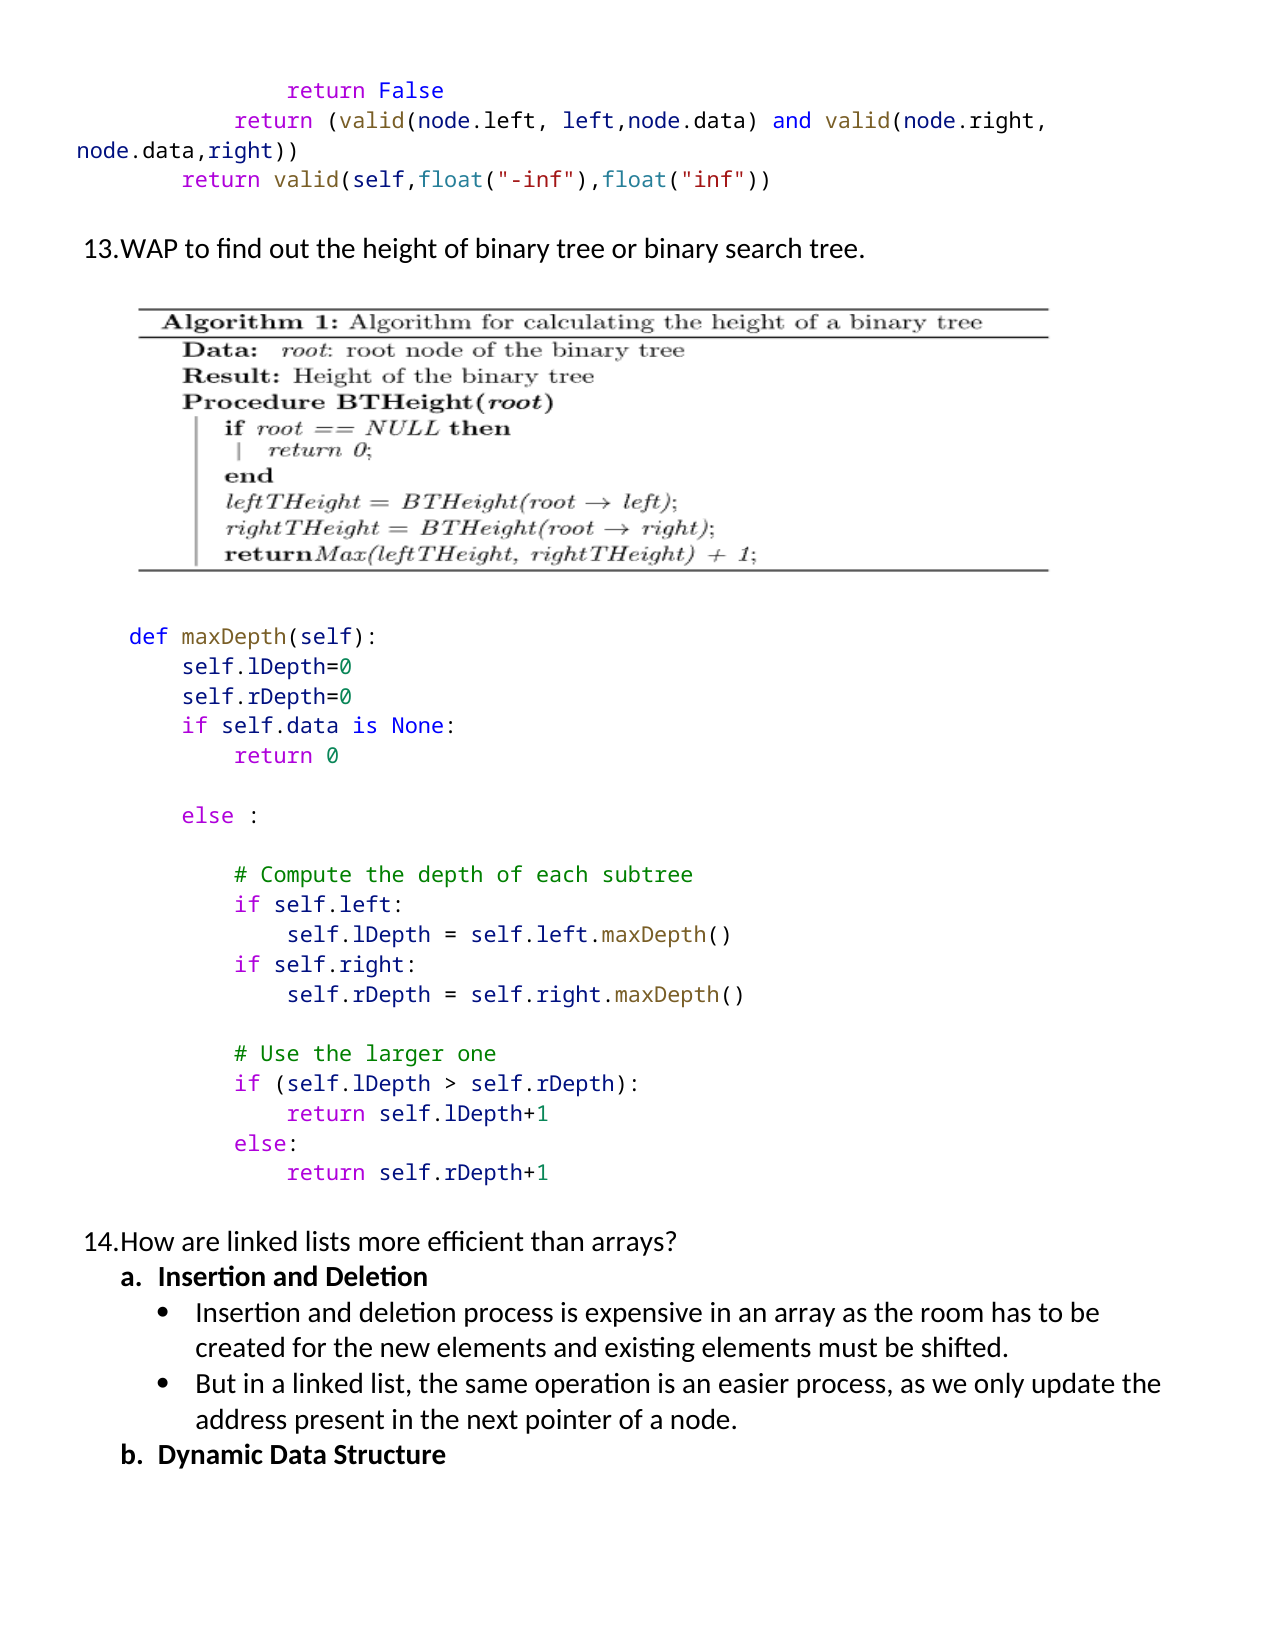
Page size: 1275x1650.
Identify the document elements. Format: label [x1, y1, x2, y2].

picture [120, 301, 1058, 586]
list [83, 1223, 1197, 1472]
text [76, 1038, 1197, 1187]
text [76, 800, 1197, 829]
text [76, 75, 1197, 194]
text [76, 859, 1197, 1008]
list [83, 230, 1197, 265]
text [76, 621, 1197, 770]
